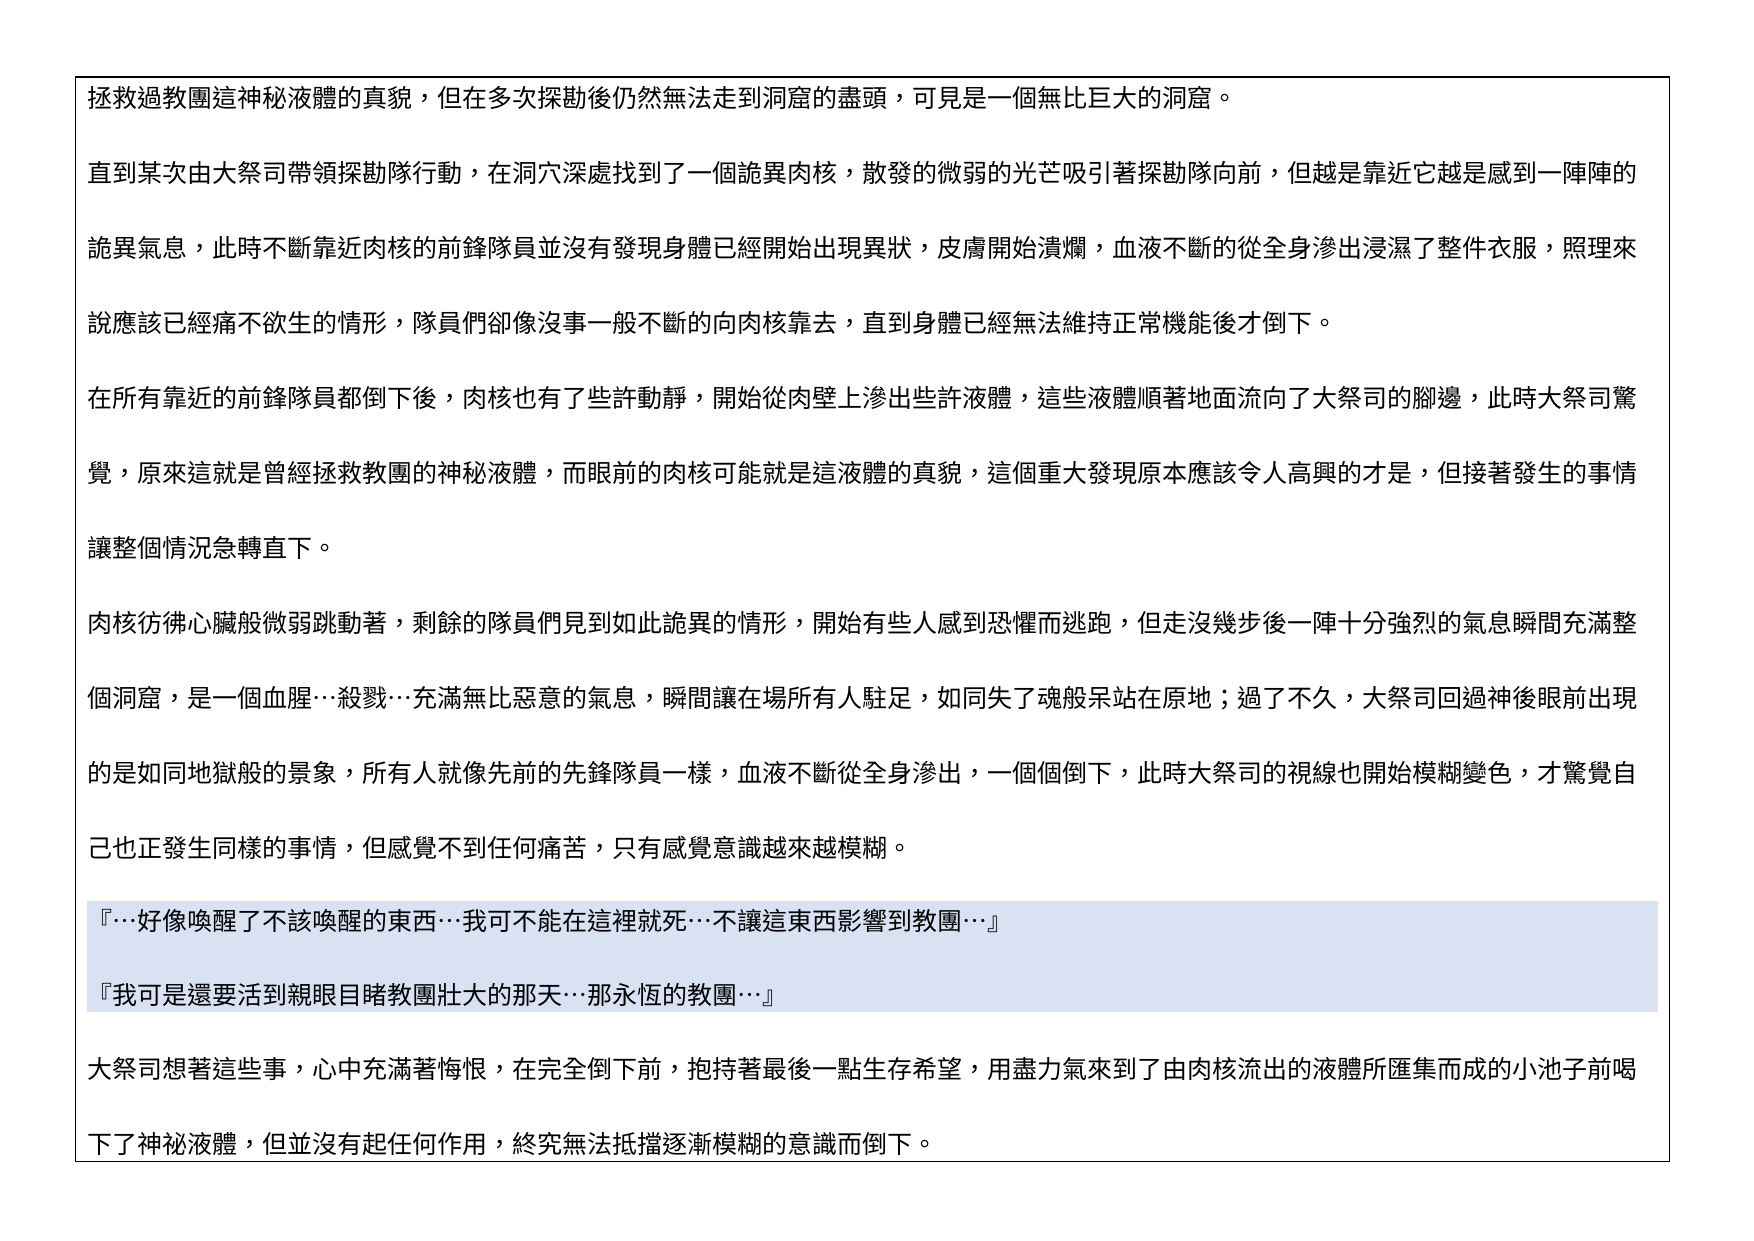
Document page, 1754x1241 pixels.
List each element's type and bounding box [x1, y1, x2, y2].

table_cell [76, 78, 1669, 1161]
